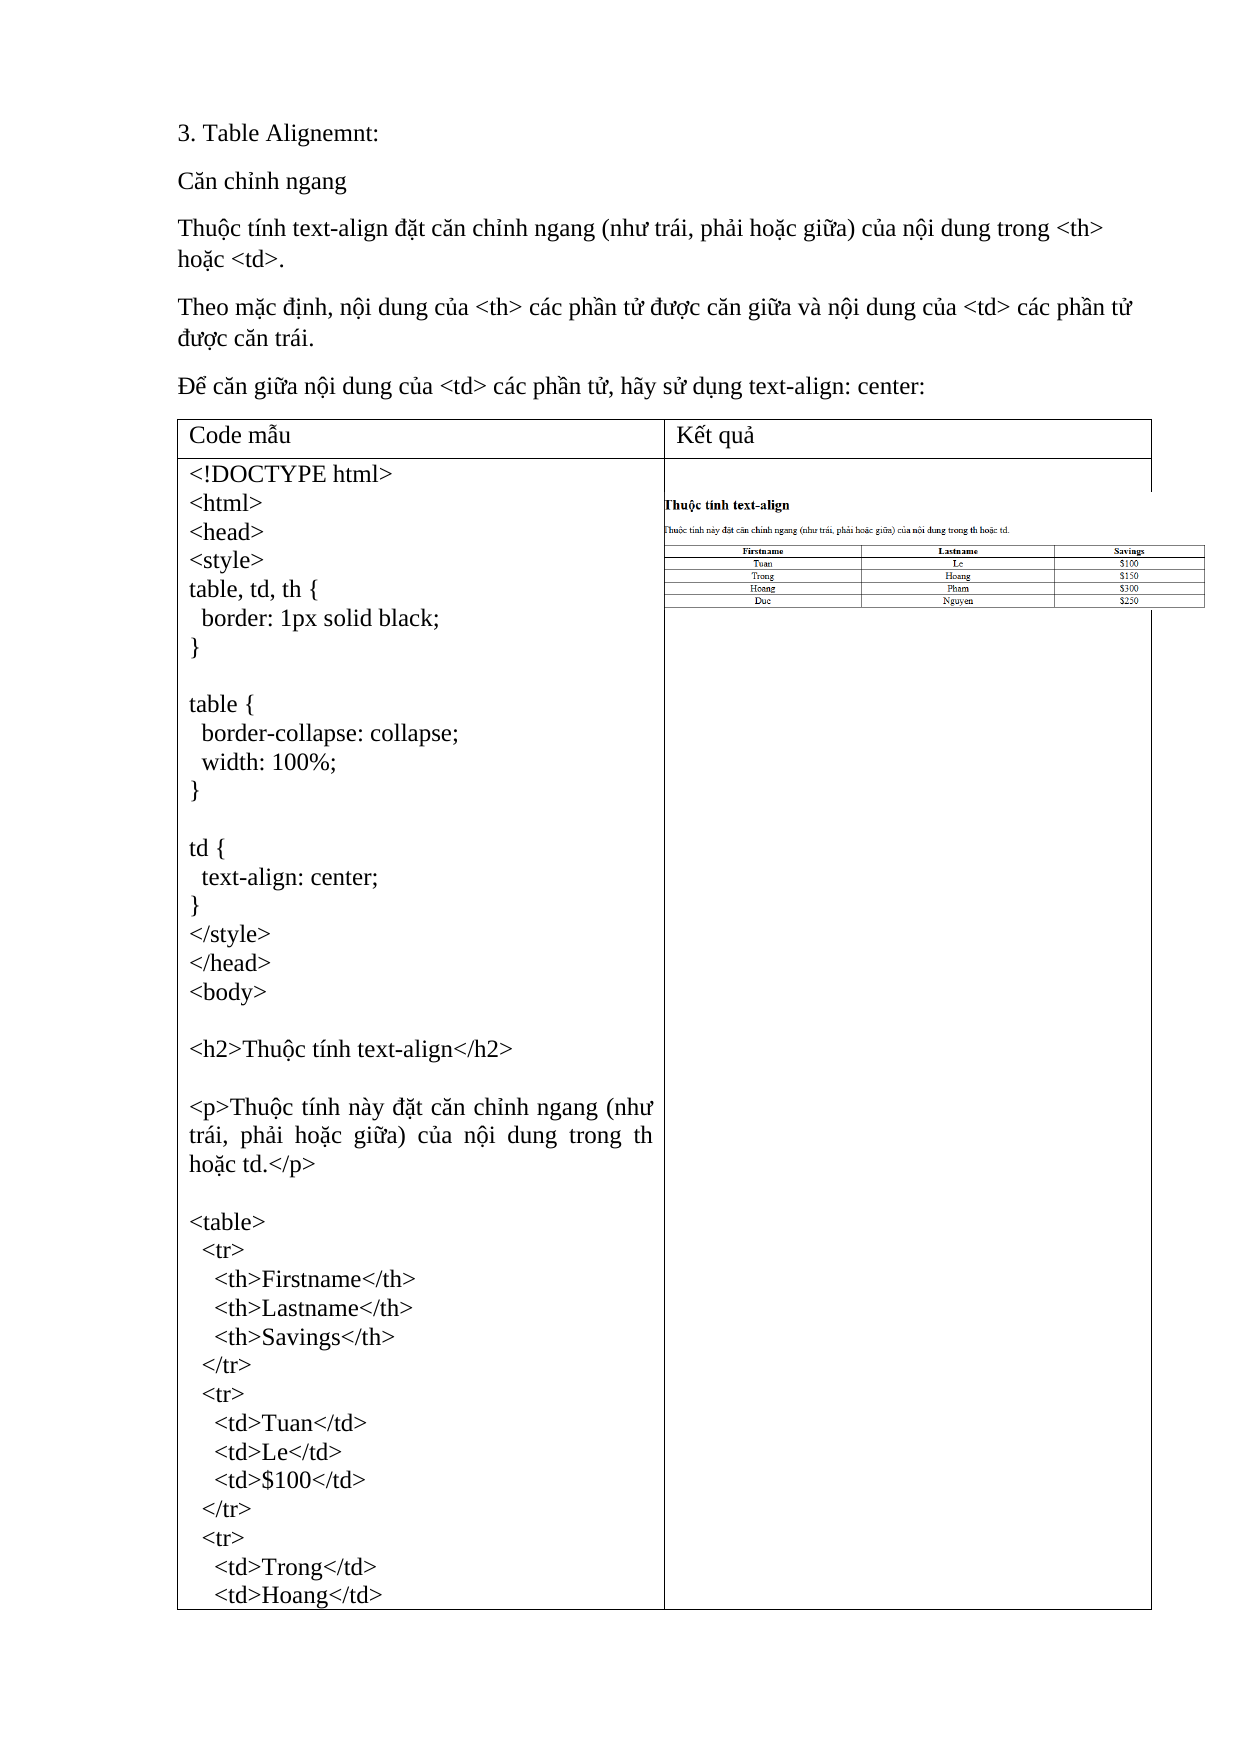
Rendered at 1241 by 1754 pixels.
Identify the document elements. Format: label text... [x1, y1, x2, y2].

table_header Code mẫu [178, 420, 664, 458]
picture [664, 492, 1207, 610]
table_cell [178, 459, 664, 1609]
table_cell [665, 459, 1151, 492]
text Căn chỉnh ngang [177, 166, 1152, 194]
text Theo mặc định, nội dung của <th> các phần tử được căn giữa và nội dung của <td> các phần tử được căn trái. [177, 292, 1152, 352]
table_header Kết quả [665, 420, 1151, 458]
table_cell [665, 610, 1151, 1609]
text Để căn giữa nội dung của <td> các phần tử, hãy sử dụng text-align: center: [177, 371, 1152, 400]
text Thuộc tính text-align đặt căn chỉnh ngang (như trái, phải hoặc giữa) của nội dung trong <th> hoặc <td>. [177, 213, 1152, 273]
text 3. Table Alignemnt: [177, 118, 1152, 147]
